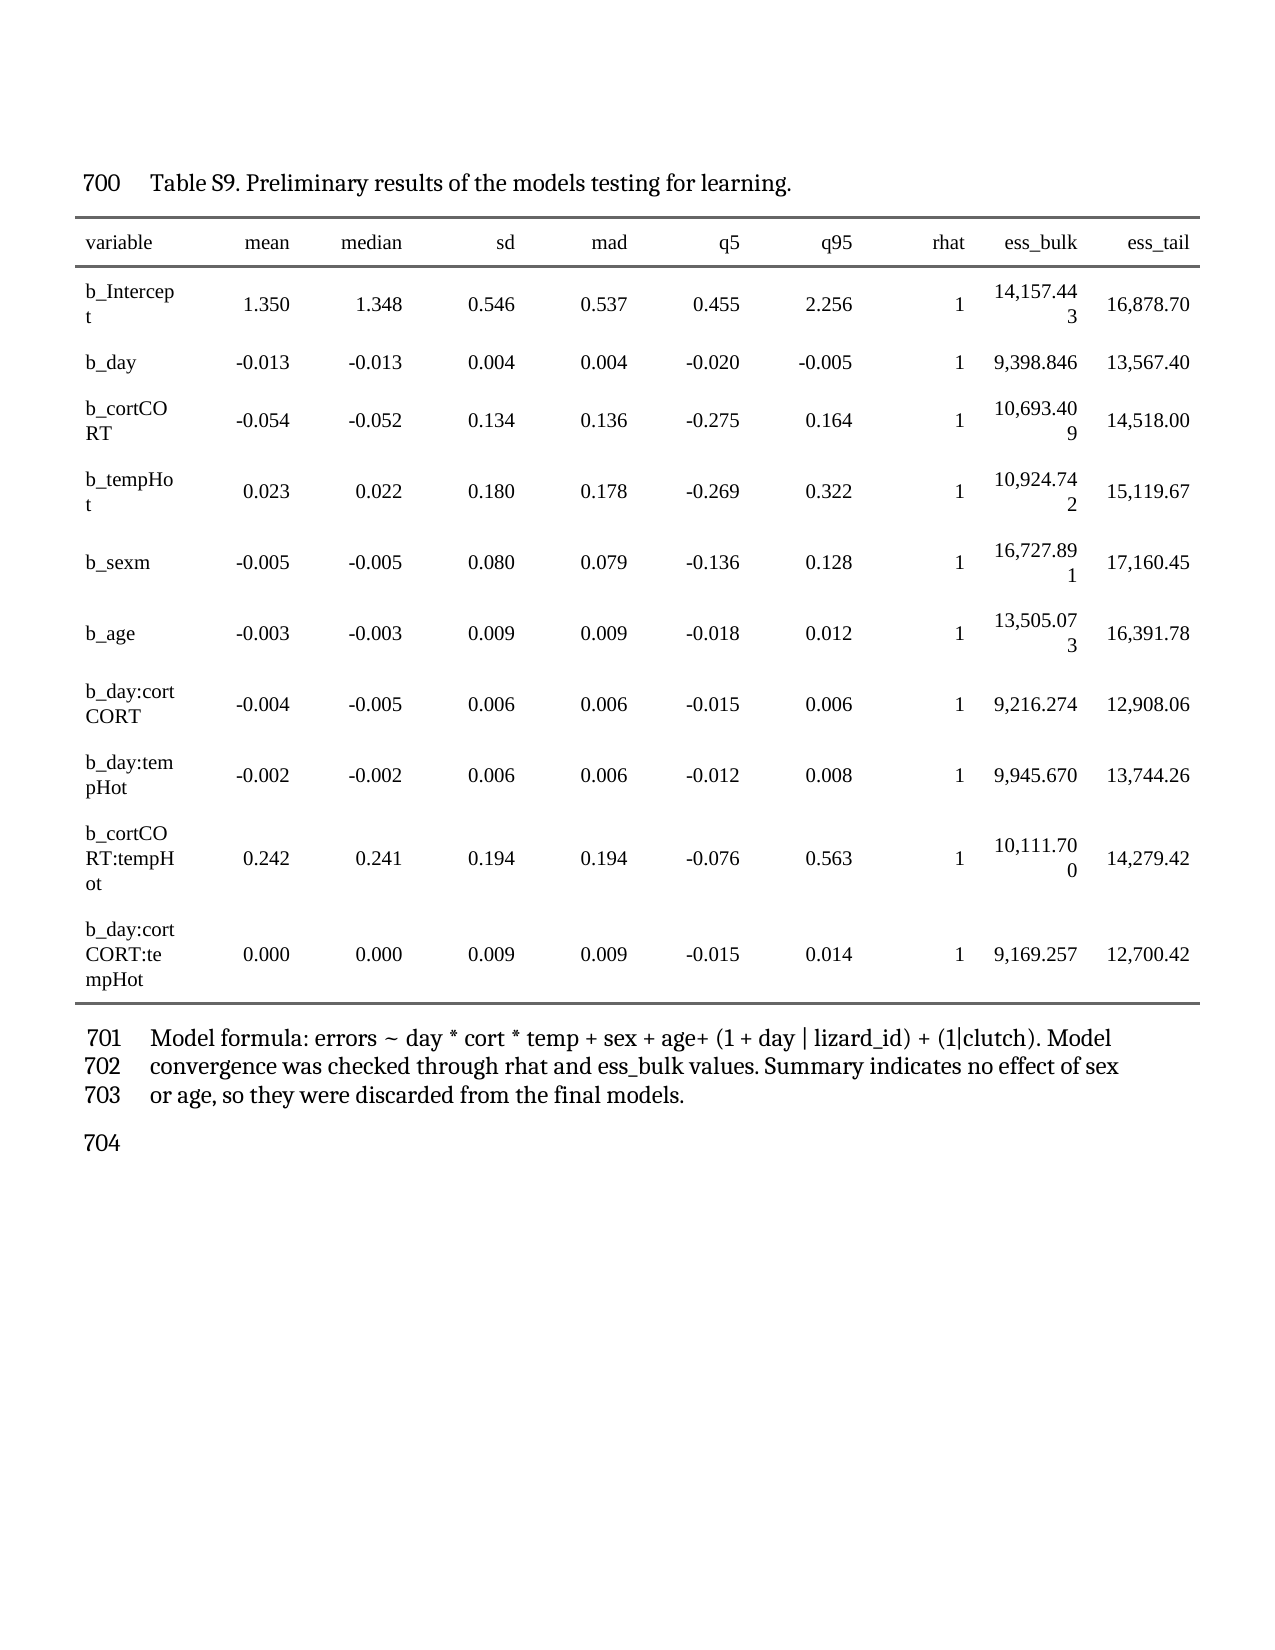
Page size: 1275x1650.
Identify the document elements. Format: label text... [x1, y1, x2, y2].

table_cell 2.256 [750, 268, 862, 339]
table_cell -0.002 [188, 739, 300, 810]
table_cell 9,398.846 [975, 339, 1087, 385]
table_cell 0.022 [300, 456, 412, 527]
table_cell 1 [863, 906, 975, 1002]
table_cell b_day:cortCORT:tempHot [75, 906, 187, 1002]
table_header ess_tail [1088, 219, 1200, 265]
table_cell 1 [863, 527, 975, 597]
table_cell 15,119.67 [1088, 456, 1200, 527]
table_cell b_cortCORT [75, 385, 187, 456]
table_cell 16,878.70 [1088, 268, 1200, 339]
table_cell 1 [863, 598, 975, 668]
table_header median [300, 219, 412, 265]
table_cell 0.128 [750, 527, 862, 597]
table_cell b_Intercept [75, 268, 187, 339]
table_cell 14,157.443 [975, 268, 1087, 339]
table_cell -0.054 [188, 385, 300, 456]
table_cell b_sexm [75, 527, 187, 597]
table_cell 1.348 [300, 268, 412, 339]
table_cell -0.136 [638, 527, 750, 597]
table_cell 14,518.00 [1088, 385, 1200, 456]
table_cell 0.079 [525, 527, 637, 597]
table_cell 0.009 [525, 906, 637, 1002]
table_cell -0.012 [638, 739, 750, 810]
table_cell 16,727.891 [975, 527, 1087, 597]
text Table S9. Preliminary results of the models testing for learning. [150, 169, 1125, 197]
table_cell -0.275 [638, 385, 750, 456]
table_cell 1 [863, 268, 975, 339]
table_cell b_day:tempHot [75, 739, 187, 810]
table_cell 0.322 [750, 456, 862, 527]
table_cell 0.000 [188, 906, 300, 1002]
table_cell b_tempHot [75, 456, 187, 527]
table_cell 0.006 [413, 739, 525, 810]
table_cell -0.013 [300, 339, 412, 385]
table_cell 0.164 [750, 385, 862, 456]
table_cell 0.008 [750, 739, 862, 810]
table_cell 1 [863, 339, 975, 385]
table_cell 0.180 [413, 456, 525, 527]
table_cell 13,744.26 [1088, 739, 1200, 810]
table_cell 0.136 [525, 385, 637, 456]
table_cell 9,216.274 [975, 668, 1087, 739]
table_header ess_bulk [975, 219, 1087, 265]
table_cell -0.005 [300, 668, 412, 739]
table_cell 13,567.40 [1088, 339, 1200, 385]
table_cell -0.013 [188, 339, 300, 385]
table_cell 1 [863, 739, 975, 810]
table_cell 12,700.42 [1088, 906, 1200, 1002]
table_cell 0.012 [750, 598, 862, 668]
table_header variable [75, 219, 187, 265]
table_cell 1.350 [188, 268, 300, 339]
table_cell 1 [863, 668, 975, 739]
table_cell 10,111.700 [975, 810, 1087, 906]
table_header mad [525, 219, 637, 265]
table_cell b_day [75, 339, 187, 385]
table_cell 9,945.670 [975, 739, 1087, 810]
table_cell 0.000 [300, 906, 412, 1002]
table_cell 0.080 [413, 527, 525, 597]
table_cell 0.194 [413, 810, 525, 906]
table_cell -0.005 [750, 339, 862, 385]
table_cell 0.006 [750, 668, 862, 739]
table_cell 0.178 [525, 456, 637, 527]
table_cell -0.003 [188, 598, 300, 668]
table_cell 13,505.073 [975, 598, 1087, 668]
text Model formula: errors ~ day * cort * temp + sex + age+ (1 + day | lizard_id) + (1|clutch). Model convergence was checked through rhat and ess_bulk values. Summary indicates no effect of sex or age, so they were discarded from the final models. [150, 1023, 1125, 1110]
table_cell 0.004 [525, 339, 637, 385]
table_cell 0.563 [750, 810, 862, 906]
table_cell -0.005 [300, 527, 412, 597]
table_cell 0.546 [413, 268, 525, 339]
table_header rhat [863, 219, 975, 265]
table_header q5 [638, 219, 750, 265]
table_cell -0.018 [638, 598, 750, 668]
table_cell 1 [863, 385, 975, 456]
table_cell b_cortCORT:tempHot [75, 810, 187, 906]
table_cell 0.134 [413, 385, 525, 456]
table_cell b_day:cortCORT [75, 668, 187, 739]
table_header mean [188, 219, 300, 265]
table_cell 1 [863, 810, 975, 906]
table_cell 0.006 [525, 739, 637, 810]
table_cell -0.015 [638, 906, 750, 1002]
table_cell -0.003 [300, 598, 412, 668]
table_cell 10,693.409 [975, 385, 1087, 456]
table_cell 17,160.45 [1088, 527, 1200, 597]
table_cell b_age [75, 598, 187, 668]
table_cell 0.009 [413, 598, 525, 668]
table_cell 0.004 [413, 339, 525, 385]
table_cell 0.242 [188, 810, 300, 906]
table_cell -0.005 [188, 527, 300, 597]
table_cell 0.023 [188, 456, 300, 527]
table_cell 0.006 [525, 668, 637, 739]
table_cell -0.015 [638, 668, 750, 739]
table_cell -0.004 [188, 668, 300, 739]
table_cell -0.020 [638, 339, 750, 385]
table_cell 0.537 [525, 268, 637, 339]
table_cell -0.076 [638, 810, 750, 906]
table_cell 1 [863, 456, 975, 527]
table_header sd [413, 219, 525, 265]
table_cell 0.194 [525, 810, 637, 906]
table_cell 0.009 [525, 598, 637, 668]
table_cell -0.052 [300, 385, 412, 456]
table_cell 0.455 [638, 268, 750, 339]
table_cell 12,908.06 [1088, 668, 1200, 739]
table_cell 10,924.742 [975, 456, 1087, 527]
table_cell 0.241 [300, 810, 412, 906]
table_cell 14,279.42 [1088, 810, 1200, 906]
table_header q95 [750, 219, 862, 265]
table_cell 0.009 [413, 906, 525, 1002]
table_cell 0.014 [750, 906, 862, 1002]
table_cell -0.269 [638, 456, 750, 527]
table_cell -0.002 [300, 739, 412, 810]
table_cell 0.006 [413, 668, 525, 739]
table_cell 16,391.78 [1088, 598, 1200, 668]
table_cell 9,169.257 [975, 906, 1087, 1002]
